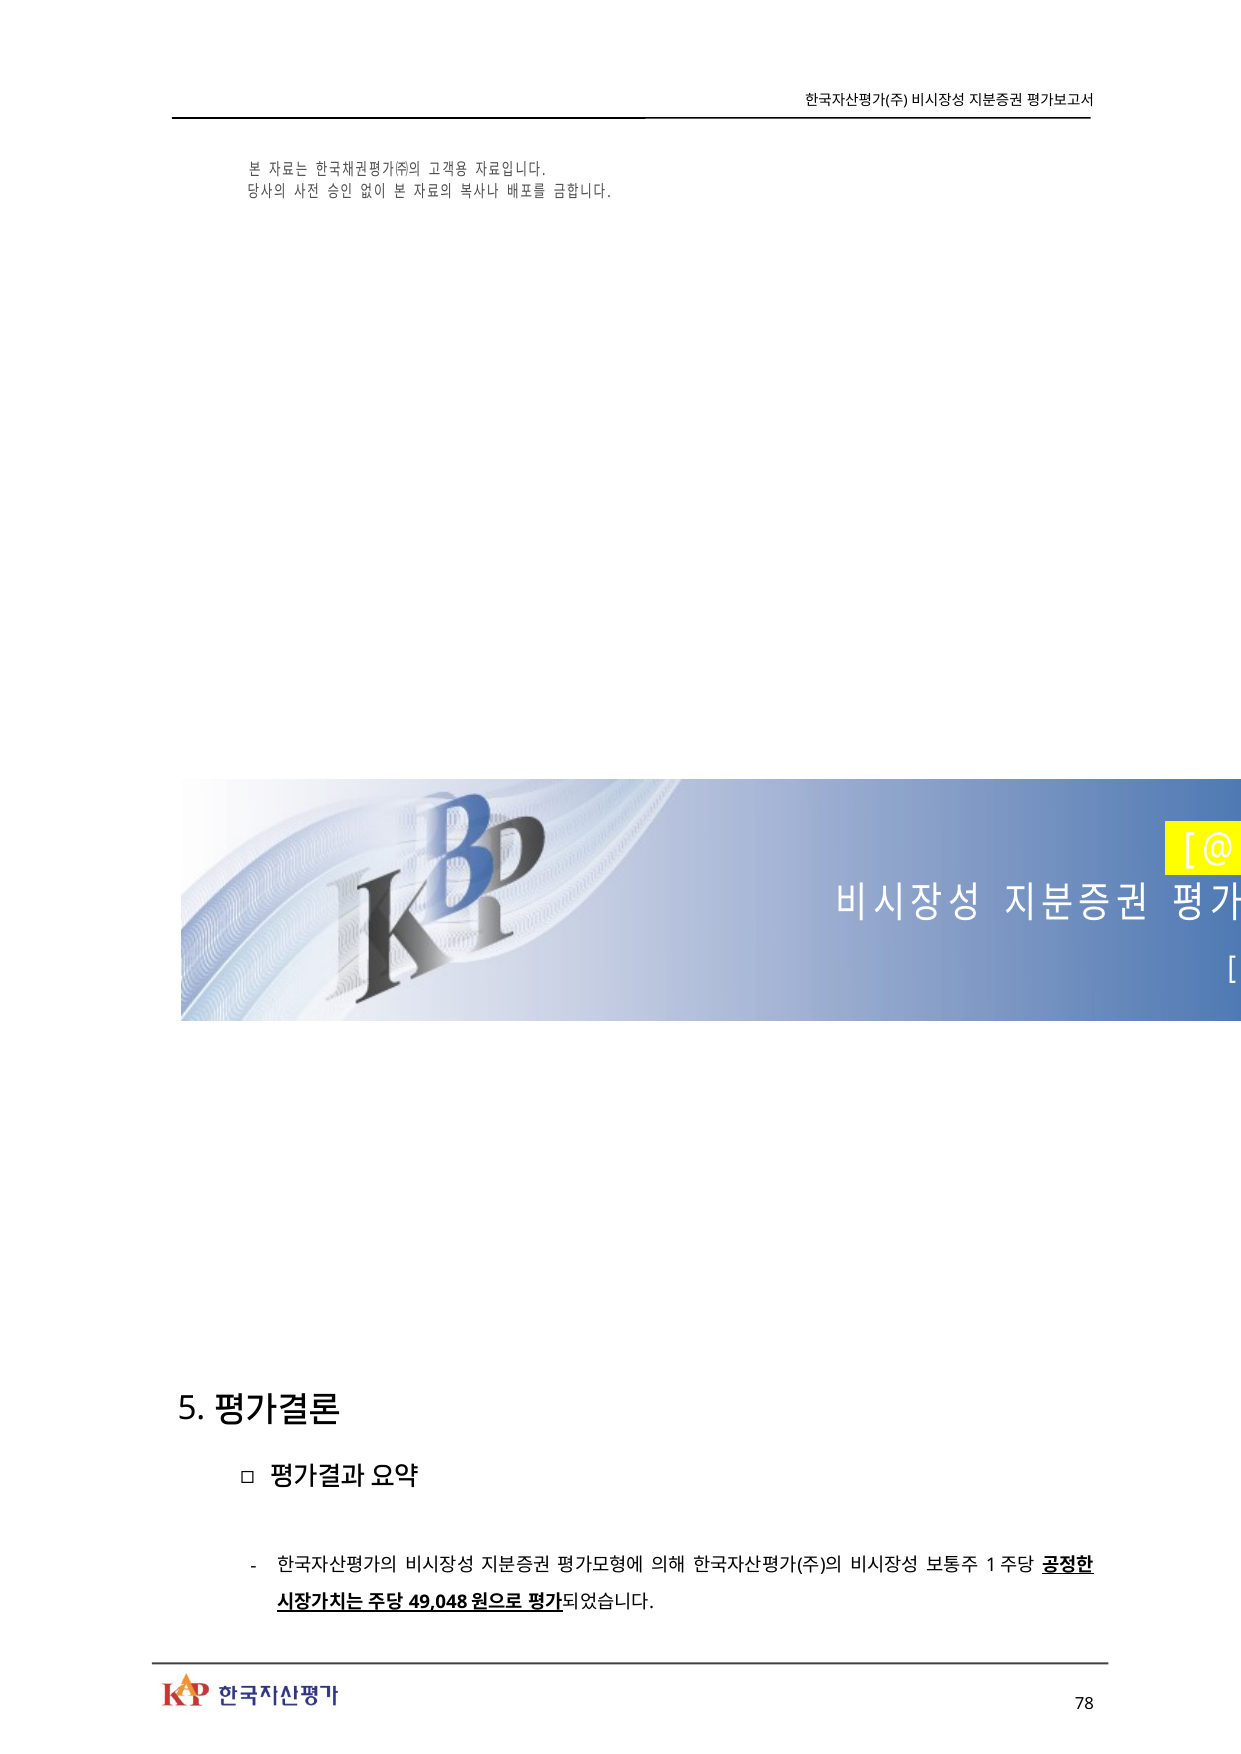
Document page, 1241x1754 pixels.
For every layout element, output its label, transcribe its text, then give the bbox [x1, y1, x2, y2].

text 평가결과 요약 [240, 1457, 1094, 1494]
text 한국자산평가의 비시장성 지분증권 평가모형에 의해 한국자산평가(주)의 비시장성 보통주 1주당 공정한 시장가치는 주당 49,048원으로 평가되었습니다. [250, 1544, 1094, 1619]
picture [155, 1669, 345, 1714]
text 5. 평가결론 [177, 1369, 1094, 1444]
